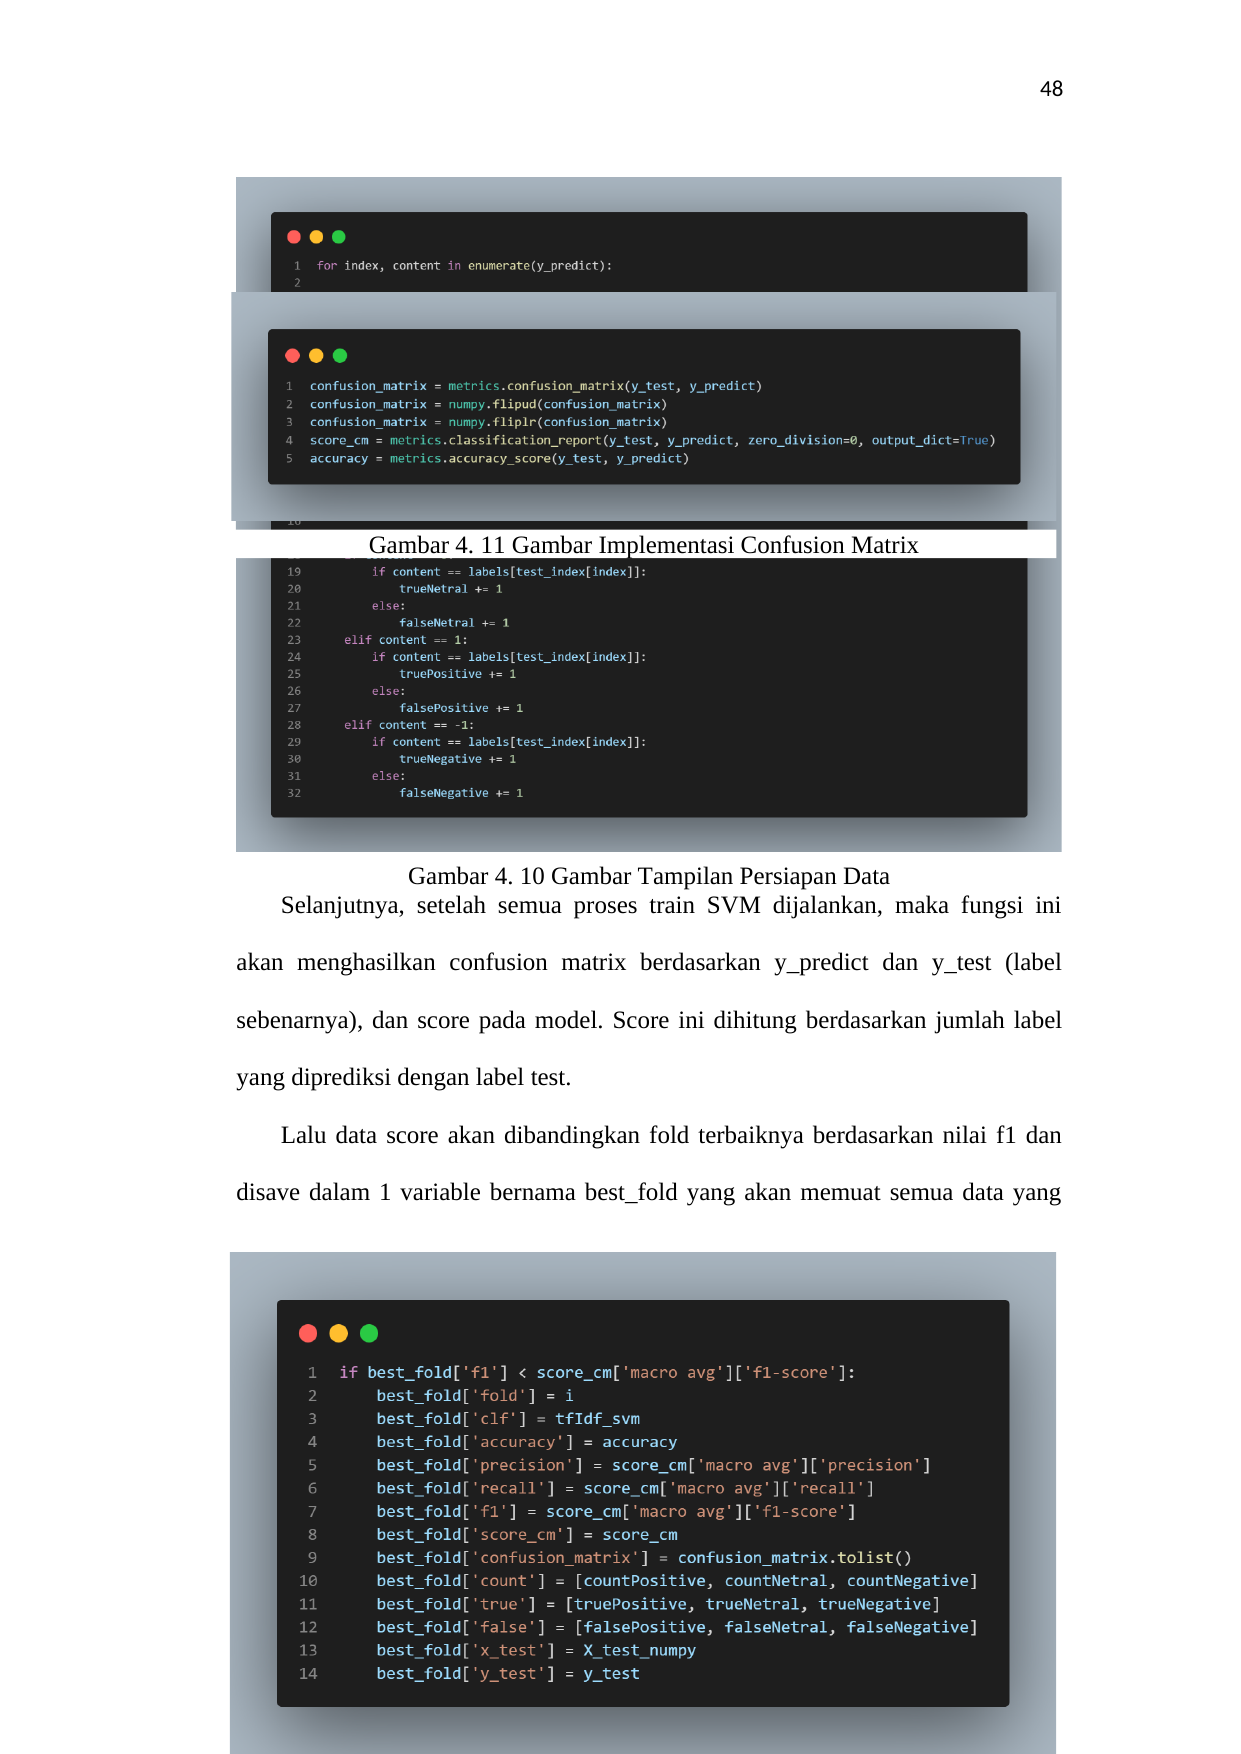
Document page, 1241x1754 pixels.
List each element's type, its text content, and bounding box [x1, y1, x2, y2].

picture [229, 1252, 1057, 1754]
text Lalu data score akan dibandingkan fold terbaiknya berdasarkan nilai f1 dan disave dalam 1 variable bernama best_fold yang akan memuat semua data yang ada dalam sebuah fold tersebut, data tersebut antara lain f1-score, accuracy, model, precision, recall, confusion matrix, jumlah prediksi per label, jumlah prediksi salah dan benar, x_test dan y_test. Fold terbaik ditentukan berdasarkan f1-score saat data False Negative (FN) dan False Positive (FP) sangat tidak mendekati . [236, 1120, 1063, 1206]
picture [231, 177, 1062, 852]
